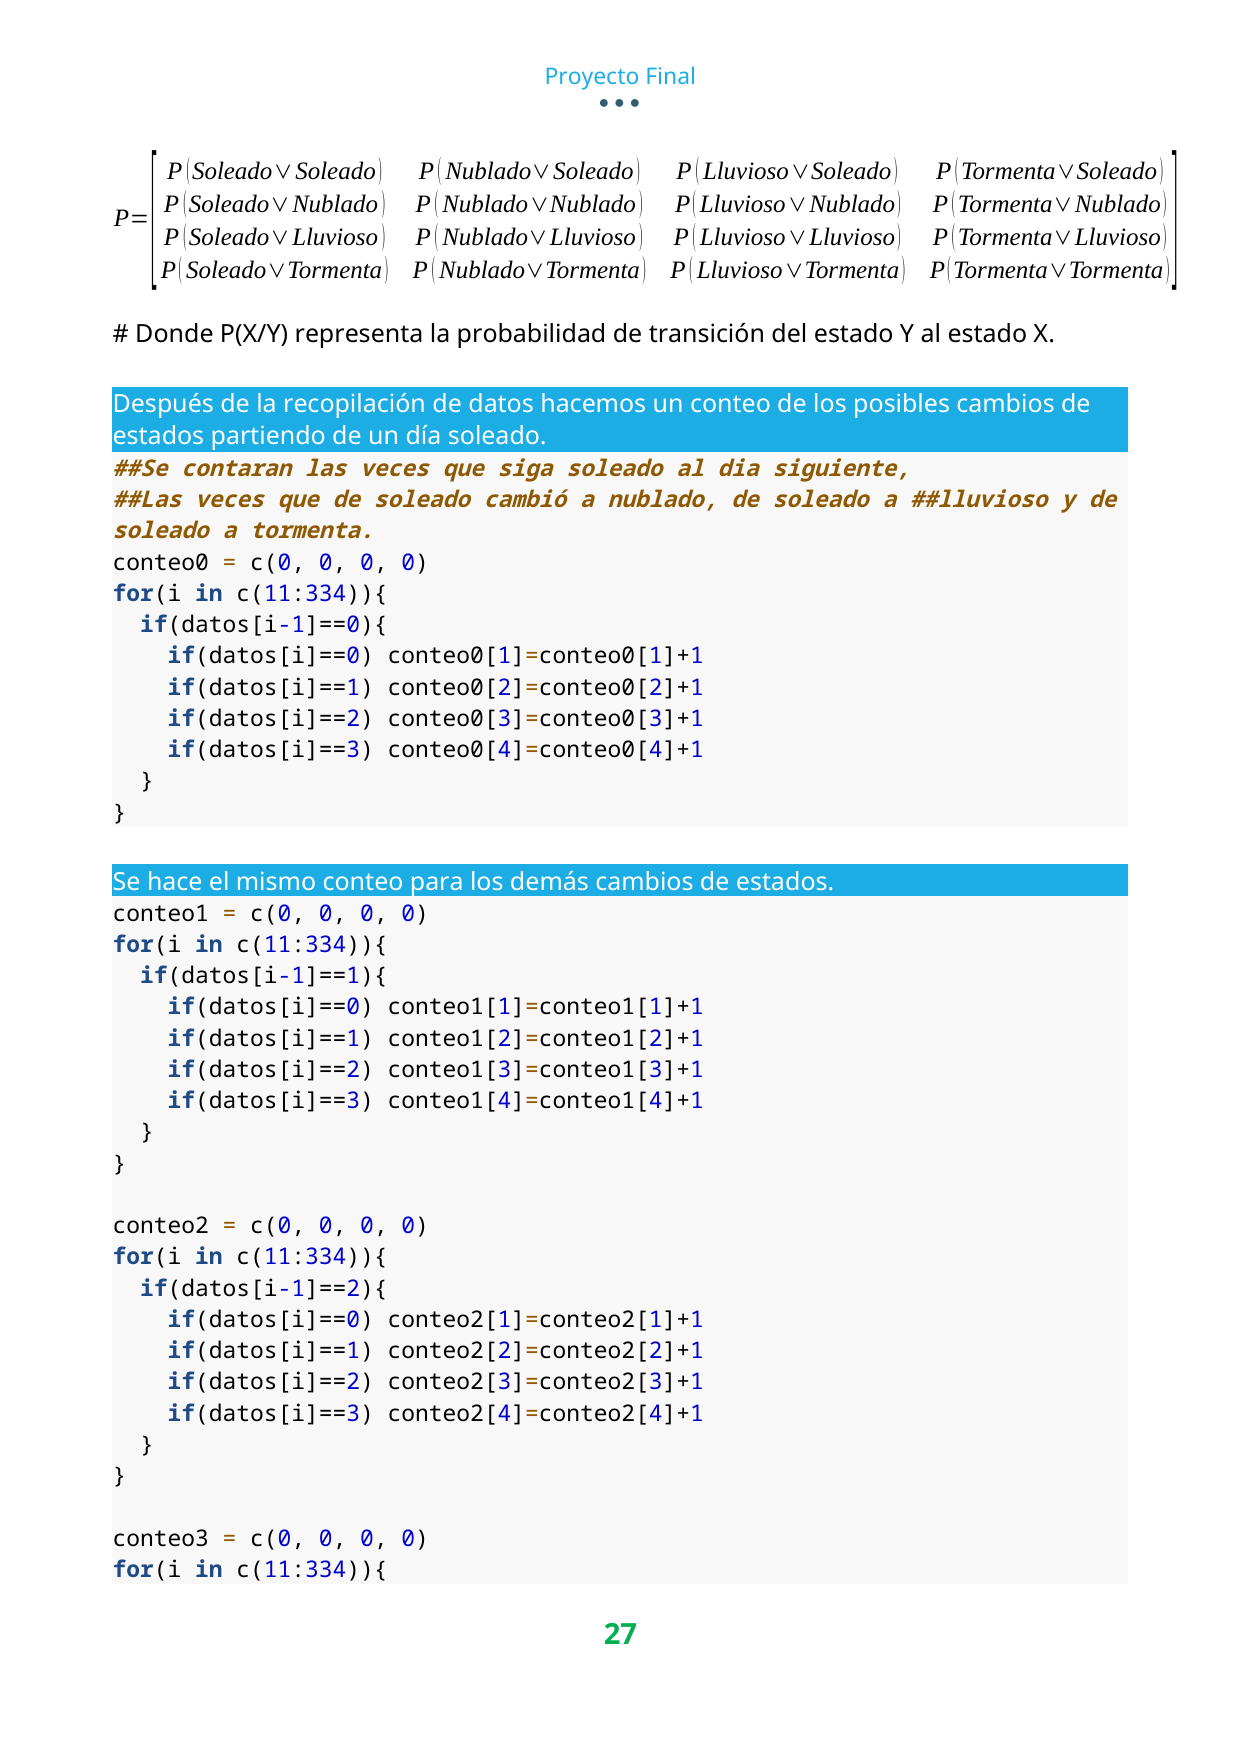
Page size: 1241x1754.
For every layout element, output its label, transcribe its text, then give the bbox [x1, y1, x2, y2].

text # Donde P(X/Y) representa la probabilidad de transición del estado Y al estado X. [112, 315, 1128, 349]
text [112, 896, 1128, 1584]
text ##Se contaran las veces que siga soleado al dia siguiente, ##Las veces que de soleado cambió a nublado, de soleado a ##lluvioso y de soleado a tormenta. conteo0 = c(0, 0, 0, 0) for(i in c(11:334)){ if(datos[i-1]==0){ if(datos[i]==0) conteo0[1]=conteo0[1]+1 if(datos[i]==1) conteo0[2]=conteo0[2]+1 if(datos[i]==2) conteo0[3]=conteo0[3]+1 if(datos[i]==3) conteo0[4]=conteo0[4]+1 } } [126, 452, 1128, 827]
subtitle Se hace el mismo conteo para los demás cambios de estados. [112, 864, 1128, 896]
subtitle Después de la recopilación de datos hacemos un conteo de los posibles cambios de estados partiendo de un día soleado. [112, 387, 1128, 452]
